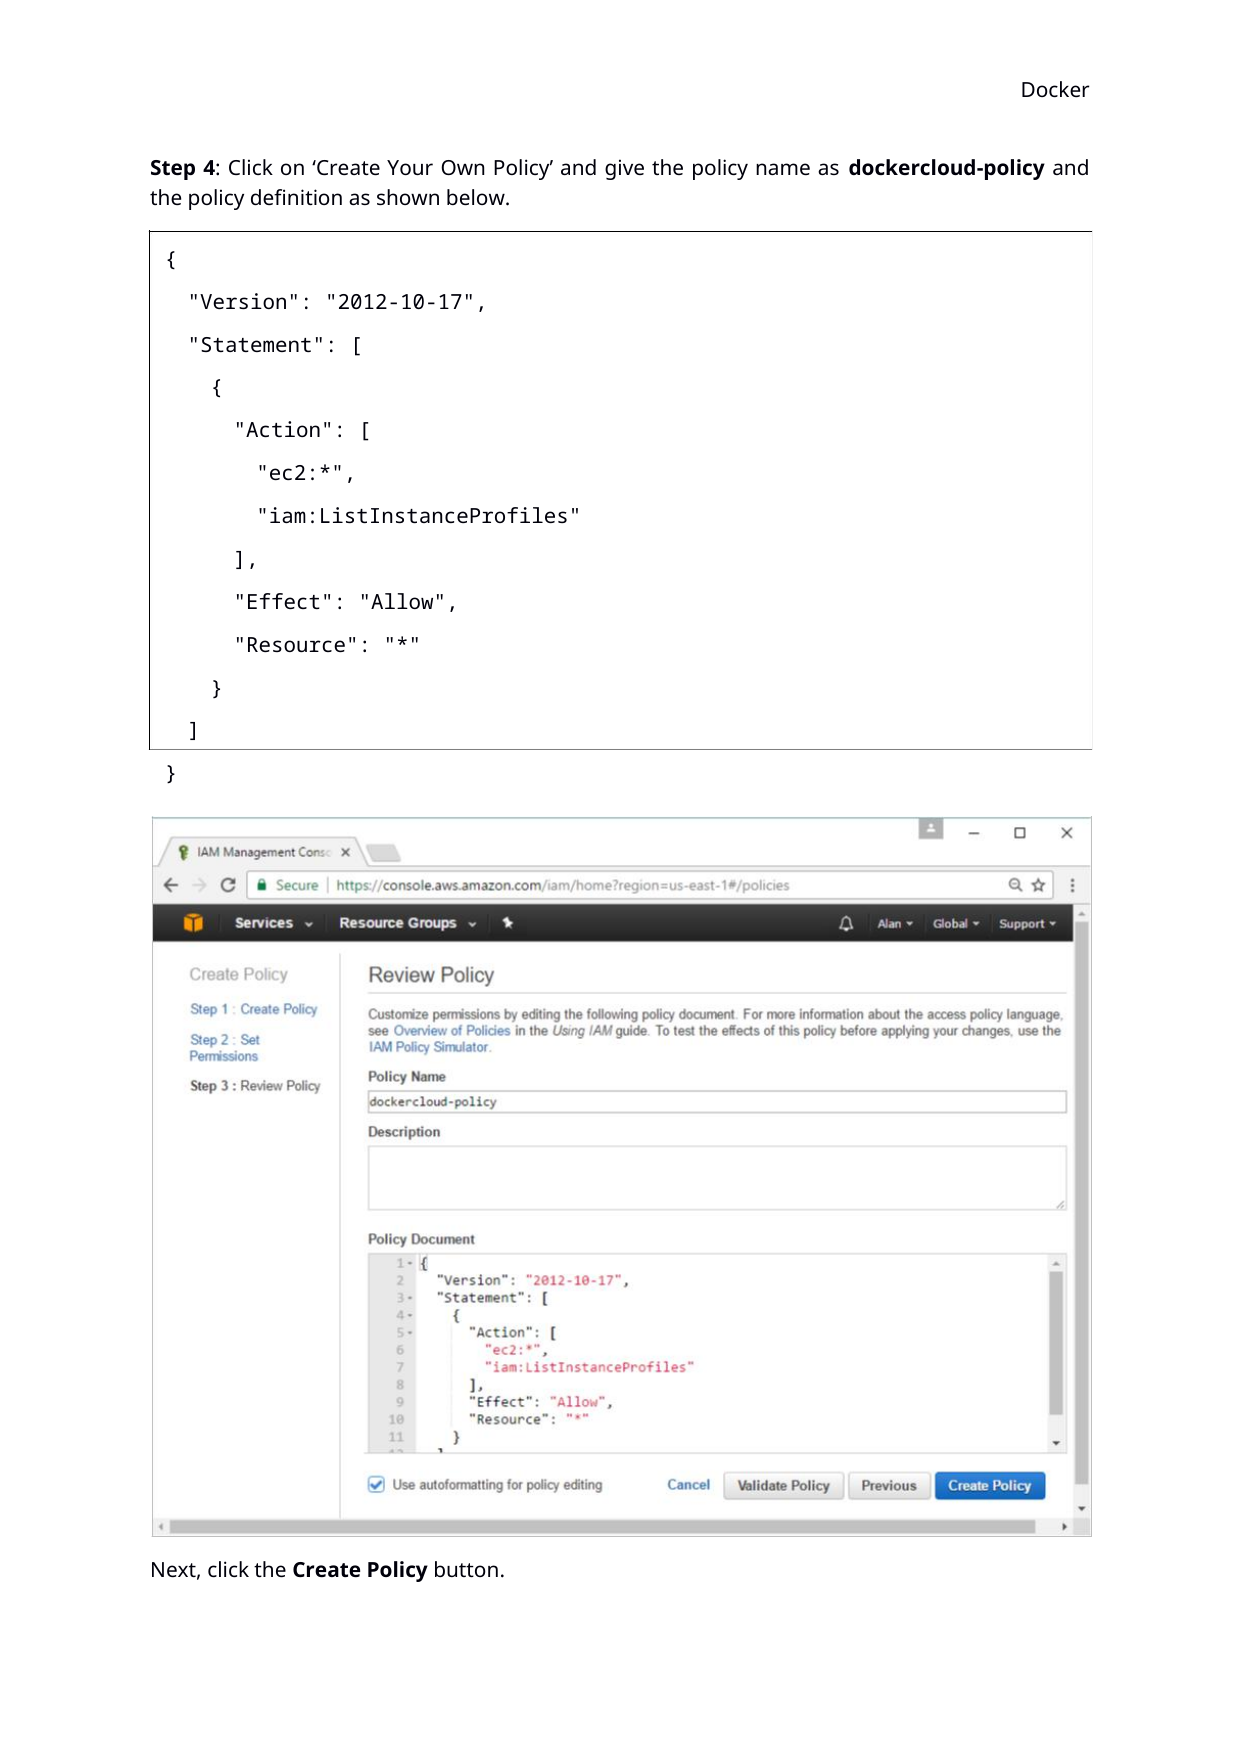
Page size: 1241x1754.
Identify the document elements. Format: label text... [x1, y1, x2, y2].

text } [210, 673, 1090, 701]
text "Statement": [ [187, 330, 1090, 358]
text { [210, 372, 1090, 401]
text ], [233, 544, 1090, 573]
text } [164, 758, 1090, 787]
text "iam:ListInstanceProfiles" [256, 501, 1090, 529]
text Docker [150, 75, 1089, 103]
text "Version": "2012-10-17", [187, 287, 1090, 315]
text "Resource": "*" [233, 630, 1090, 658]
text { [164, 244, 1090, 272]
text "Effect": "Allow", [233, 587, 1090, 615]
text "Action": [ [233, 416, 1090, 444]
text Next, click the Create Policy button. [150, 1555, 1090, 1584]
text ] [187, 716, 1090, 744]
text "ec2:*", [256, 458, 1090, 487]
text Step 4: Click on ‘Create Your Own Policy’ and give the policy name as dockercloud-policy and the policy definition as shown below. [150, 153, 1089, 211]
picture [151, 816, 1092, 1537]
picture [148, 230, 1093, 750]
